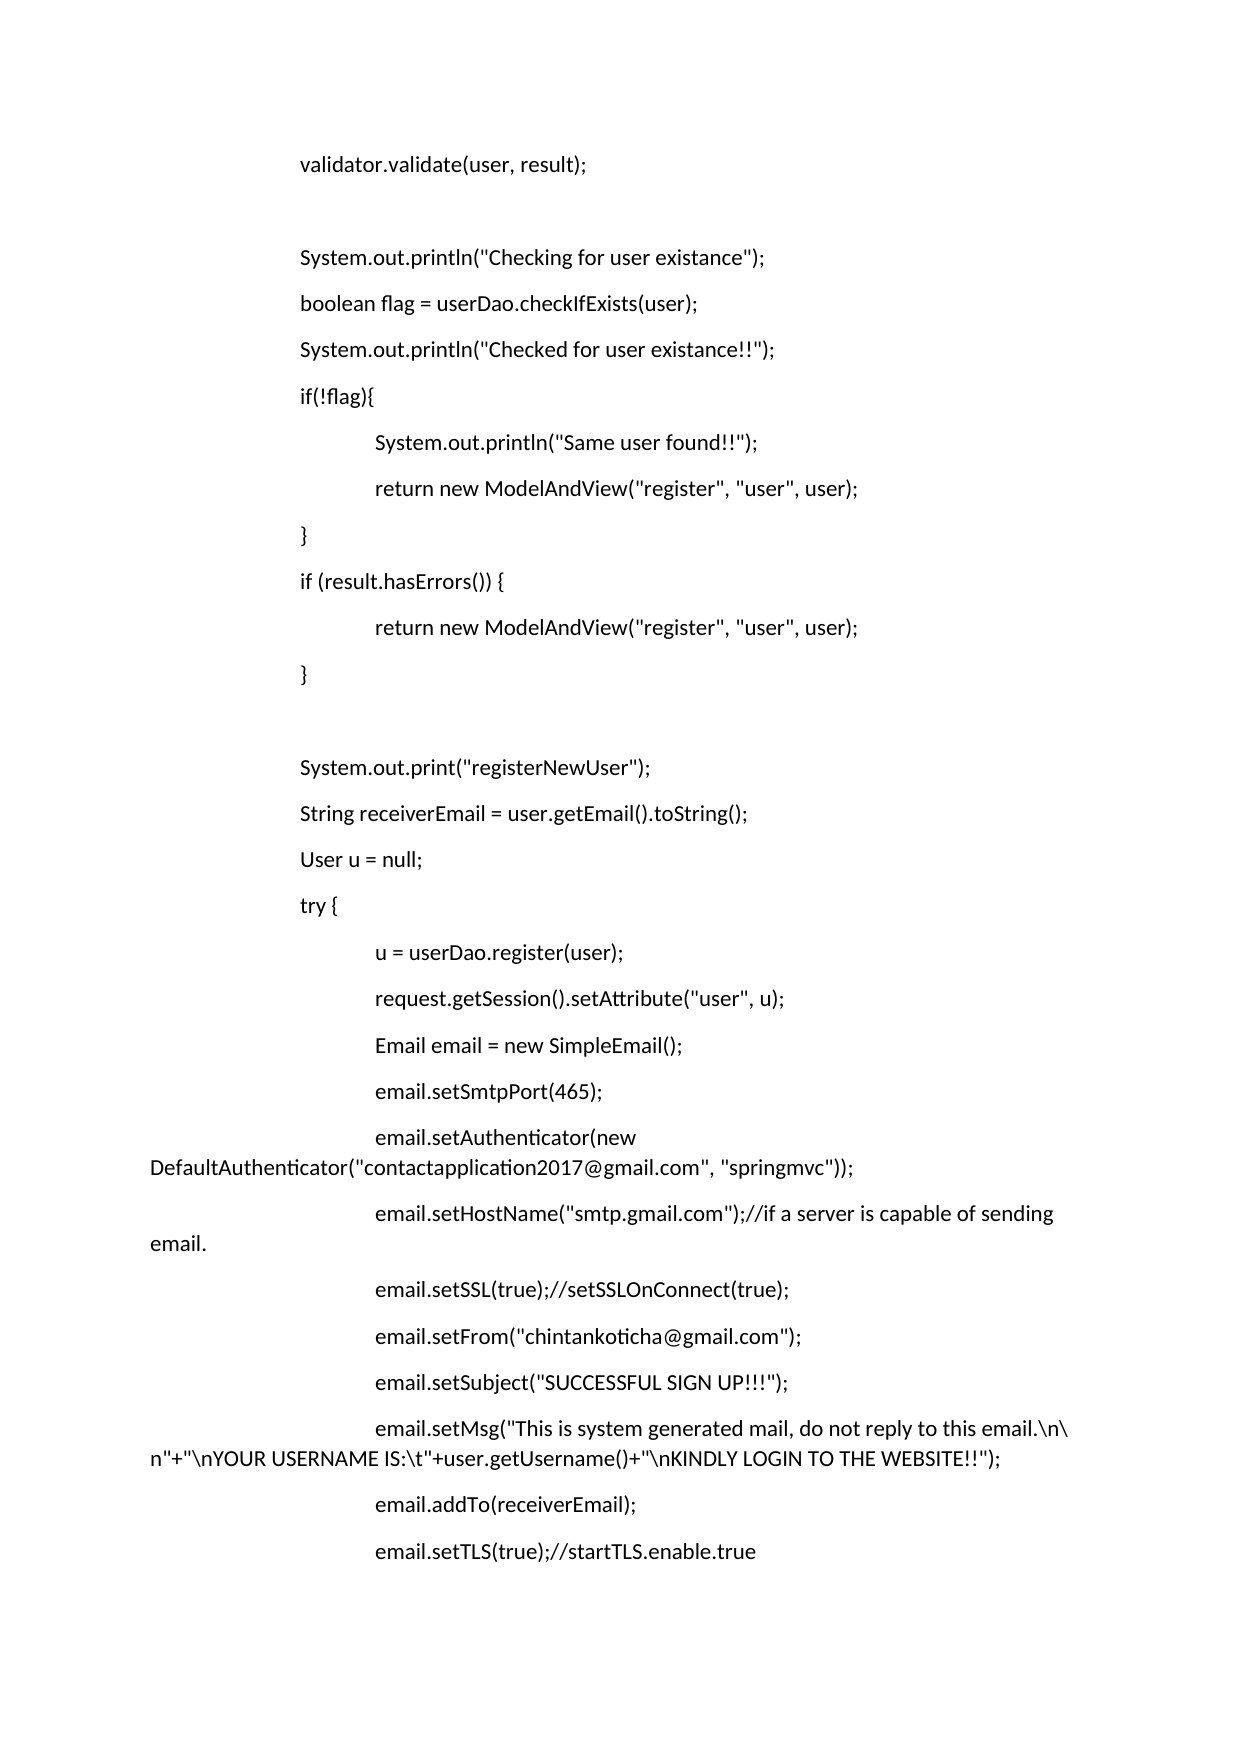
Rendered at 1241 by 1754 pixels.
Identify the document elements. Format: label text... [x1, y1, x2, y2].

text u = userDao.register(user); [150, 938, 1090, 966]
text email.setHostName("smtp.gmail.com");//if a server is capable of sending email. [150, 1199, 1090, 1257]
text } [150, 660, 1090, 688]
text try { [150, 892, 1090, 920]
text if (result.hasErrors()) { [150, 567, 1090, 595]
text String receiverEmail = user.getEmail().toString(); [150, 799, 1090, 827]
text System.out.println("Same user found!!"); [150, 428, 1090, 456]
text validator.validate(user, result); [150, 150, 1090, 178]
text System.out.println("Checking for user existance"); [150, 243, 1090, 271]
text email.setSubject("SUCCESSFUL SIGN UP!!!"); [150, 1368, 1090, 1396]
text email.setTLS(true);//startTLS.enable.true [150, 1537, 1090, 1565]
text System.out.print("registerNewUser"); [150, 753, 1090, 781]
text email.setMsg("This is system generated mail, do not reply to this email.\n\n"+"\nYOUR USERNAME IS:\t"+user.getUsername()+"\nKINDLY LOGIN TO THE WEBSITE!!"); [150, 1414, 1090, 1472]
text email.addTo(receiverEmail); [150, 1491, 1090, 1519]
text } [150, 521, 1090, 549]
text User u = null; [150, 845, 1090, 873]
text email.setFrom("chintankoticha@gmail.com"); [150, 1322, 1090, 1350]
text Email email = new SimpleEmail(); [150, 1031, 1090, 1059]
text request.getSession().setAttribute("user", u); [150, 984, 1090, 1012]
text email.setSmtpPort(465); [150, 1077, 1090, 1105]
text return new ModelAndView("register", "user", user); [150, 474, 1090, 502]
text return new ModelAndView("register", "user", user); [150, 613, 1090, 642]
text if(!flag){ [150, 382, 1090, 410]
text email.setAuthenticator(new DefaultAuthenticator("contactapplication2017@gmail.com", "springmvc")); [150, 1123, 1090, 1181]
text boolean flag = userDao.checkIfExists(user); [150, 289, 1090, 317]
text email.setSSL(true);//setSSLOnConnect(true); [150, 1276, 1090, 1303]
text System.out.println("Checked for user existance!!"); [150, 335, 1090, 363]
